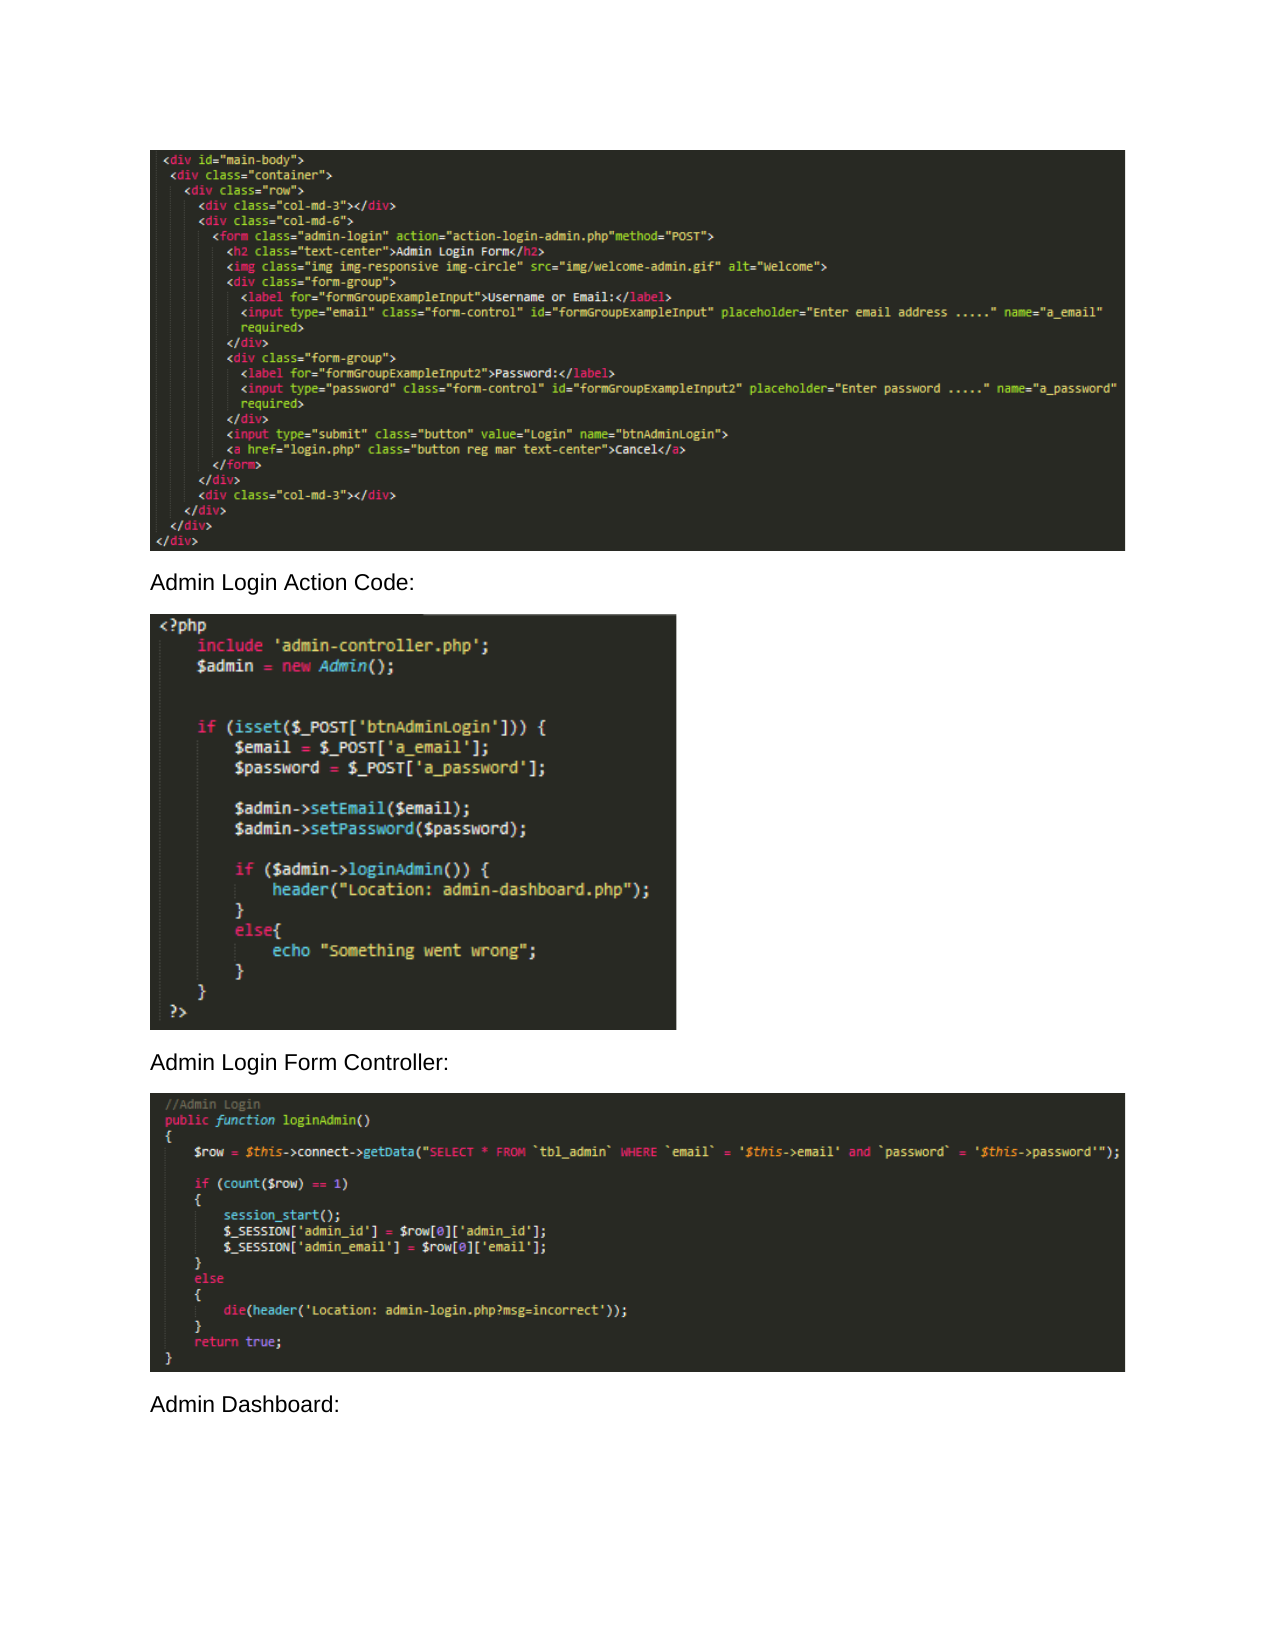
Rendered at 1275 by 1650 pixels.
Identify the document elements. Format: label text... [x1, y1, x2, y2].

text Admin Login Form Controller: [150, 1049, 1125, 1075]
picture [150, 150, 1125, 551]
text Admin Dashboard: [150, 1391, 1125, 1417]
text Admin Login Action Code: [150, 569, 1125, 596]
picture [150, 614, 677, 1030]
picture [150, 1093, 1125, 1372]
